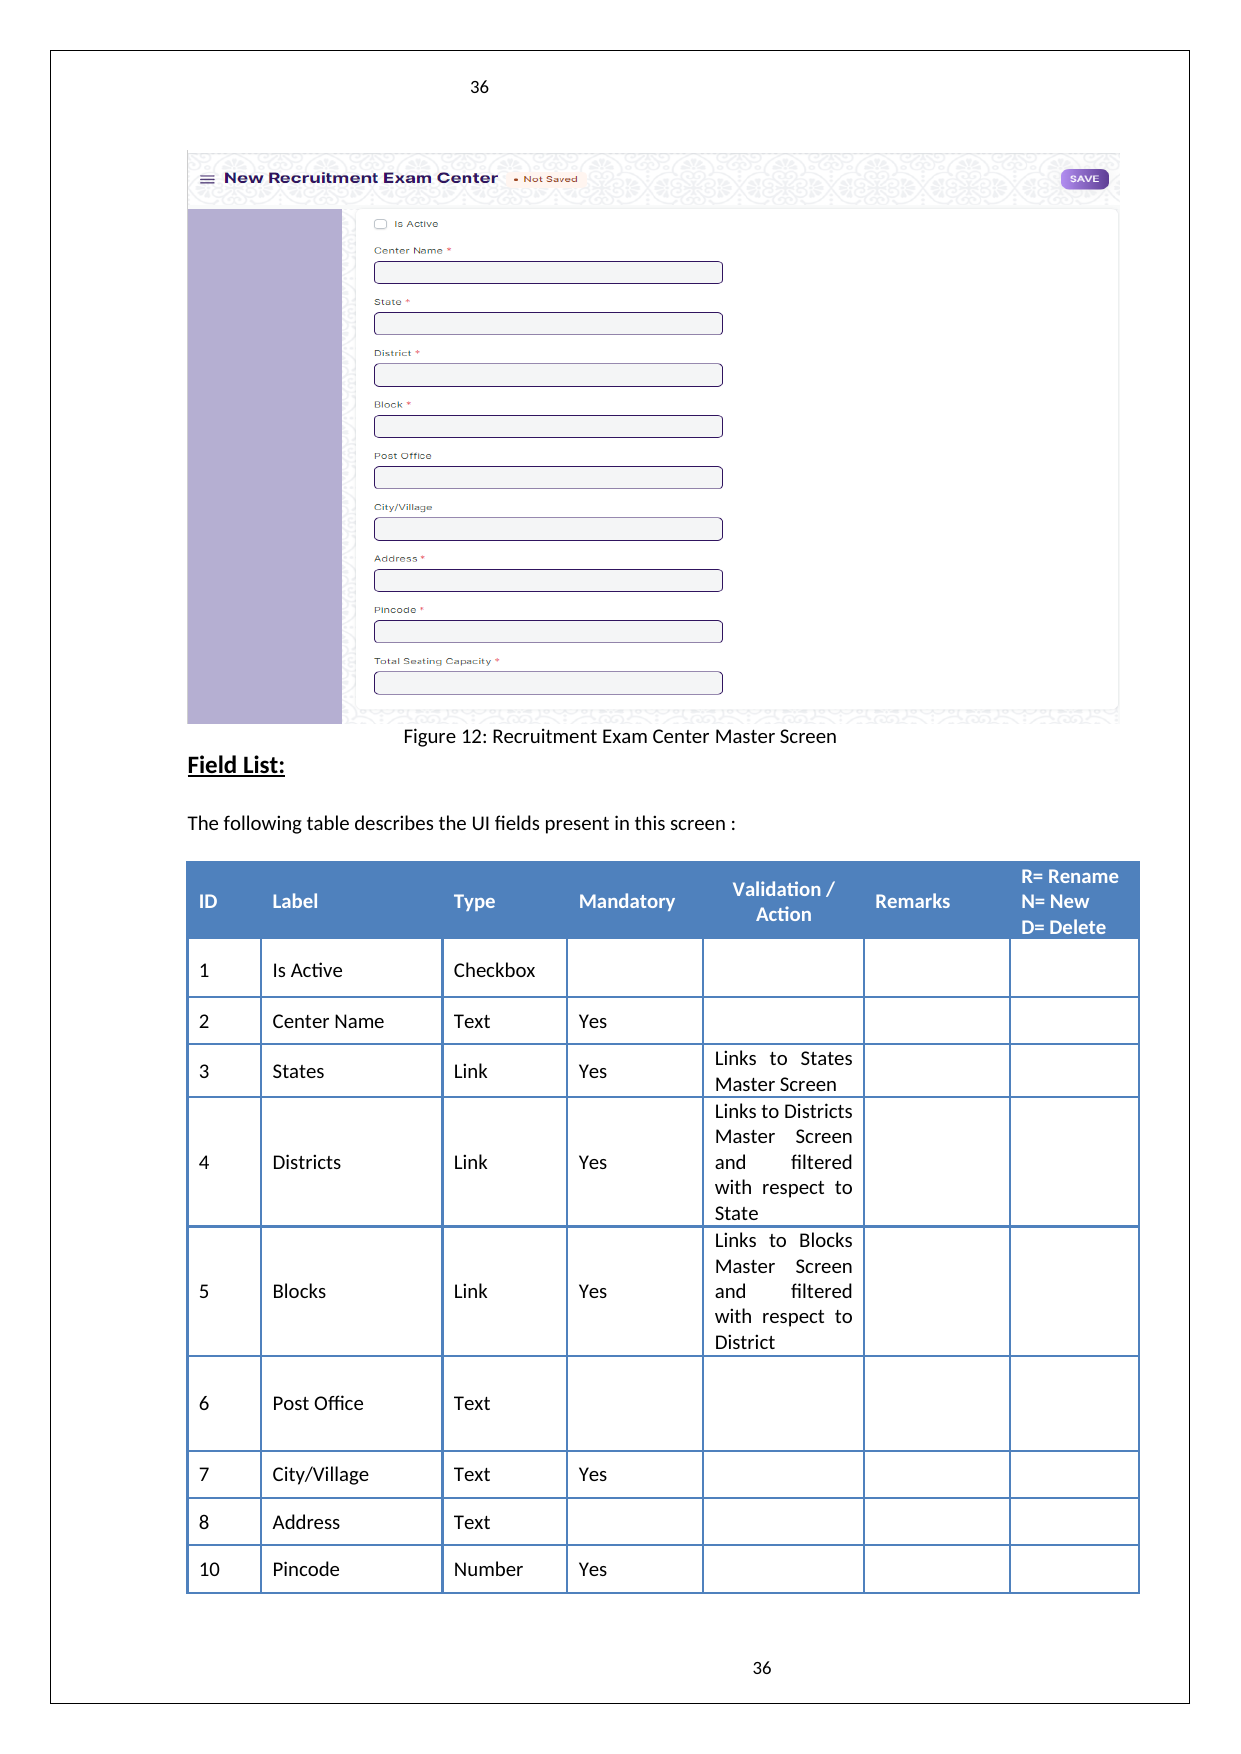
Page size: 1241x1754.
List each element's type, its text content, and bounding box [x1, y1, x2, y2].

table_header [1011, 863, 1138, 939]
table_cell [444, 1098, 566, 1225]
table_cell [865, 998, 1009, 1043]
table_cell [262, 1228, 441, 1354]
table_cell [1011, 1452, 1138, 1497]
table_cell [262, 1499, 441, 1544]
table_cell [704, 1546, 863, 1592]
list The following table describes the UI fields present in this screen : [187, 810, 1053, 836]
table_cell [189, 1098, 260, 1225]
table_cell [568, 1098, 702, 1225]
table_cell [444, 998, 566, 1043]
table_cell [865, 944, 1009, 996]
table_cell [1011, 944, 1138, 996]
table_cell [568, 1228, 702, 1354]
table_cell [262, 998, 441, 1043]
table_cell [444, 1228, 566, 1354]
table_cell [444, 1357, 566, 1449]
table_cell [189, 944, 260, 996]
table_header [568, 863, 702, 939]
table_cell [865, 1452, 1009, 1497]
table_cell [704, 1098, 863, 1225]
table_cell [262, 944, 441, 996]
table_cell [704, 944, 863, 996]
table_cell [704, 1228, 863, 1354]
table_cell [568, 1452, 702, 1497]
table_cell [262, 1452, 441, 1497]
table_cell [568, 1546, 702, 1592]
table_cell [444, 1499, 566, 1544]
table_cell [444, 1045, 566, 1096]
picture [187, 150, 1120, 724]
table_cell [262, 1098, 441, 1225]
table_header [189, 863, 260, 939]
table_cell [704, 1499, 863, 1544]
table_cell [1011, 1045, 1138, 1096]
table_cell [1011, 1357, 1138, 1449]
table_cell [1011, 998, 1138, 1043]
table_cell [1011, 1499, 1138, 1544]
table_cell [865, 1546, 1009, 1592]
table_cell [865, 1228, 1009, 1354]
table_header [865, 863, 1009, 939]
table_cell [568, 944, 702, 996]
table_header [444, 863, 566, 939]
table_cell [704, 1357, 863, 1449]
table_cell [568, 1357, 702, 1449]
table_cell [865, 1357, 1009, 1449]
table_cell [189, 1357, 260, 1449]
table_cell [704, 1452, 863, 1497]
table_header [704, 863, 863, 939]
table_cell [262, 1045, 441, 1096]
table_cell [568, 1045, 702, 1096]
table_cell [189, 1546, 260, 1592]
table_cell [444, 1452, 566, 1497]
list Field List: [187, 749, 1053, 779]
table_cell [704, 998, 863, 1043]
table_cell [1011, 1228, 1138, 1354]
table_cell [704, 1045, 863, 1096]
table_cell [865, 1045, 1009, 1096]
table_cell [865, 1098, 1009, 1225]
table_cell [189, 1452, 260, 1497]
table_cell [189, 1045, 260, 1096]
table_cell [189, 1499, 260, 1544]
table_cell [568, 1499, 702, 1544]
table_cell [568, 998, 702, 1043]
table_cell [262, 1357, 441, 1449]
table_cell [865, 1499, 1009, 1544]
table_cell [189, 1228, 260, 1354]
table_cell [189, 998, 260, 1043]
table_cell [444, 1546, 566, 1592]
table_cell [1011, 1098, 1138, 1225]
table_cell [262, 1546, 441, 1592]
text Figure 12: Recruitment Exam Center Master Screen [187, 724, 1053, 749]
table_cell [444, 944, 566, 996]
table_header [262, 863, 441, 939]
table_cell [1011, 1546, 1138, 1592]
